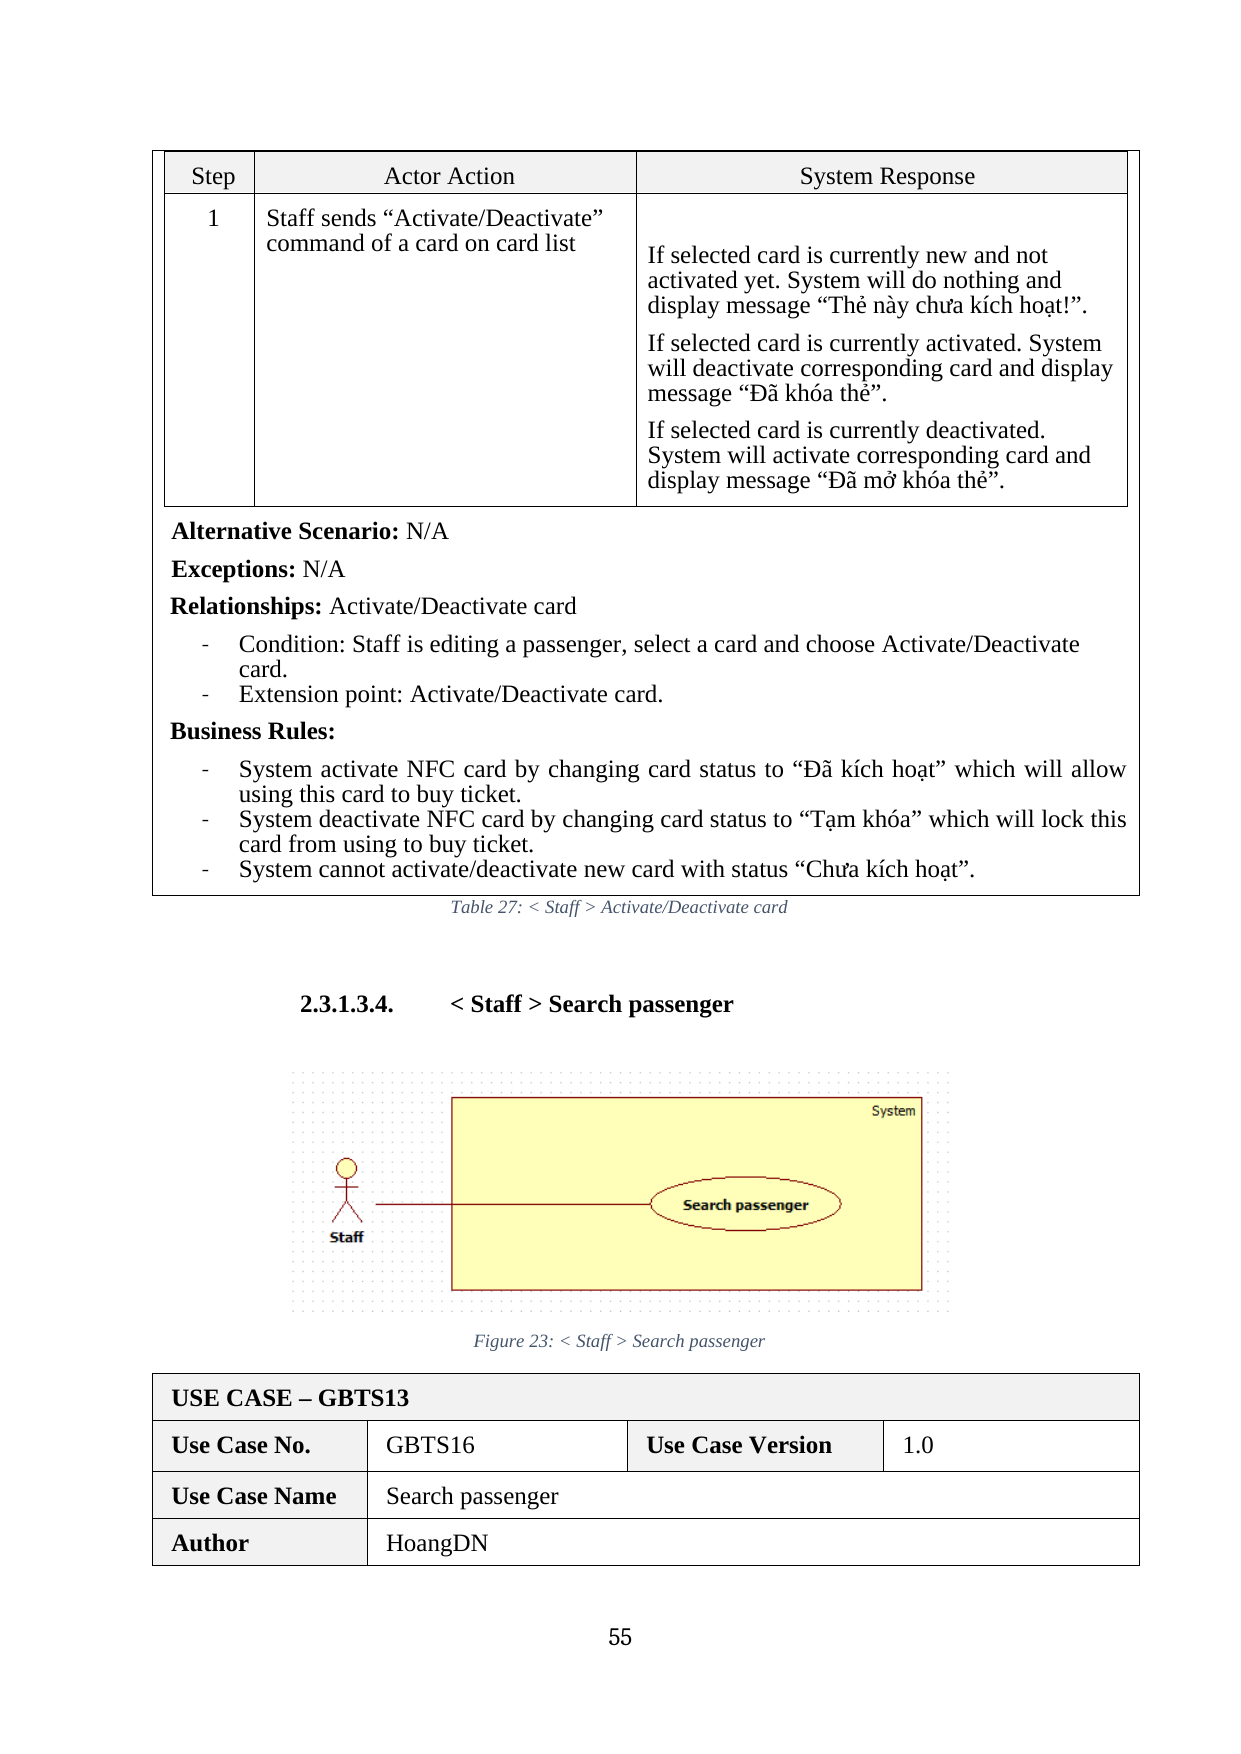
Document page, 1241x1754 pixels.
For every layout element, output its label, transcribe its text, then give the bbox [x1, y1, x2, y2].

subtitle < Staff > Search passenger [300, 989, 1090, 1018]
table_cell Author [153, 1519, 367, 1565]
table_cell Use Case No. [153, 1421, 367, 1471]
table_cell Use Case Version [628, 1421, 883, 1471]
table_cell HoangDN [368, 1519, 1139, 1565]
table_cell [153, 151, 1139, 894]
table_cell GBTS16 [368, 1421, 627, 1471]
table_cell Search passenger [368, 1472, 1139, 1518]
table_cell 1.0 [884, 1421, 1139, 1471]
table_header USE CASE – GBTS13 [153, 1374, 1139, 1420]
picture [289, 1066, 951, 1312]
table_cell Use Case Name [153, 1472, 367, 1518]
